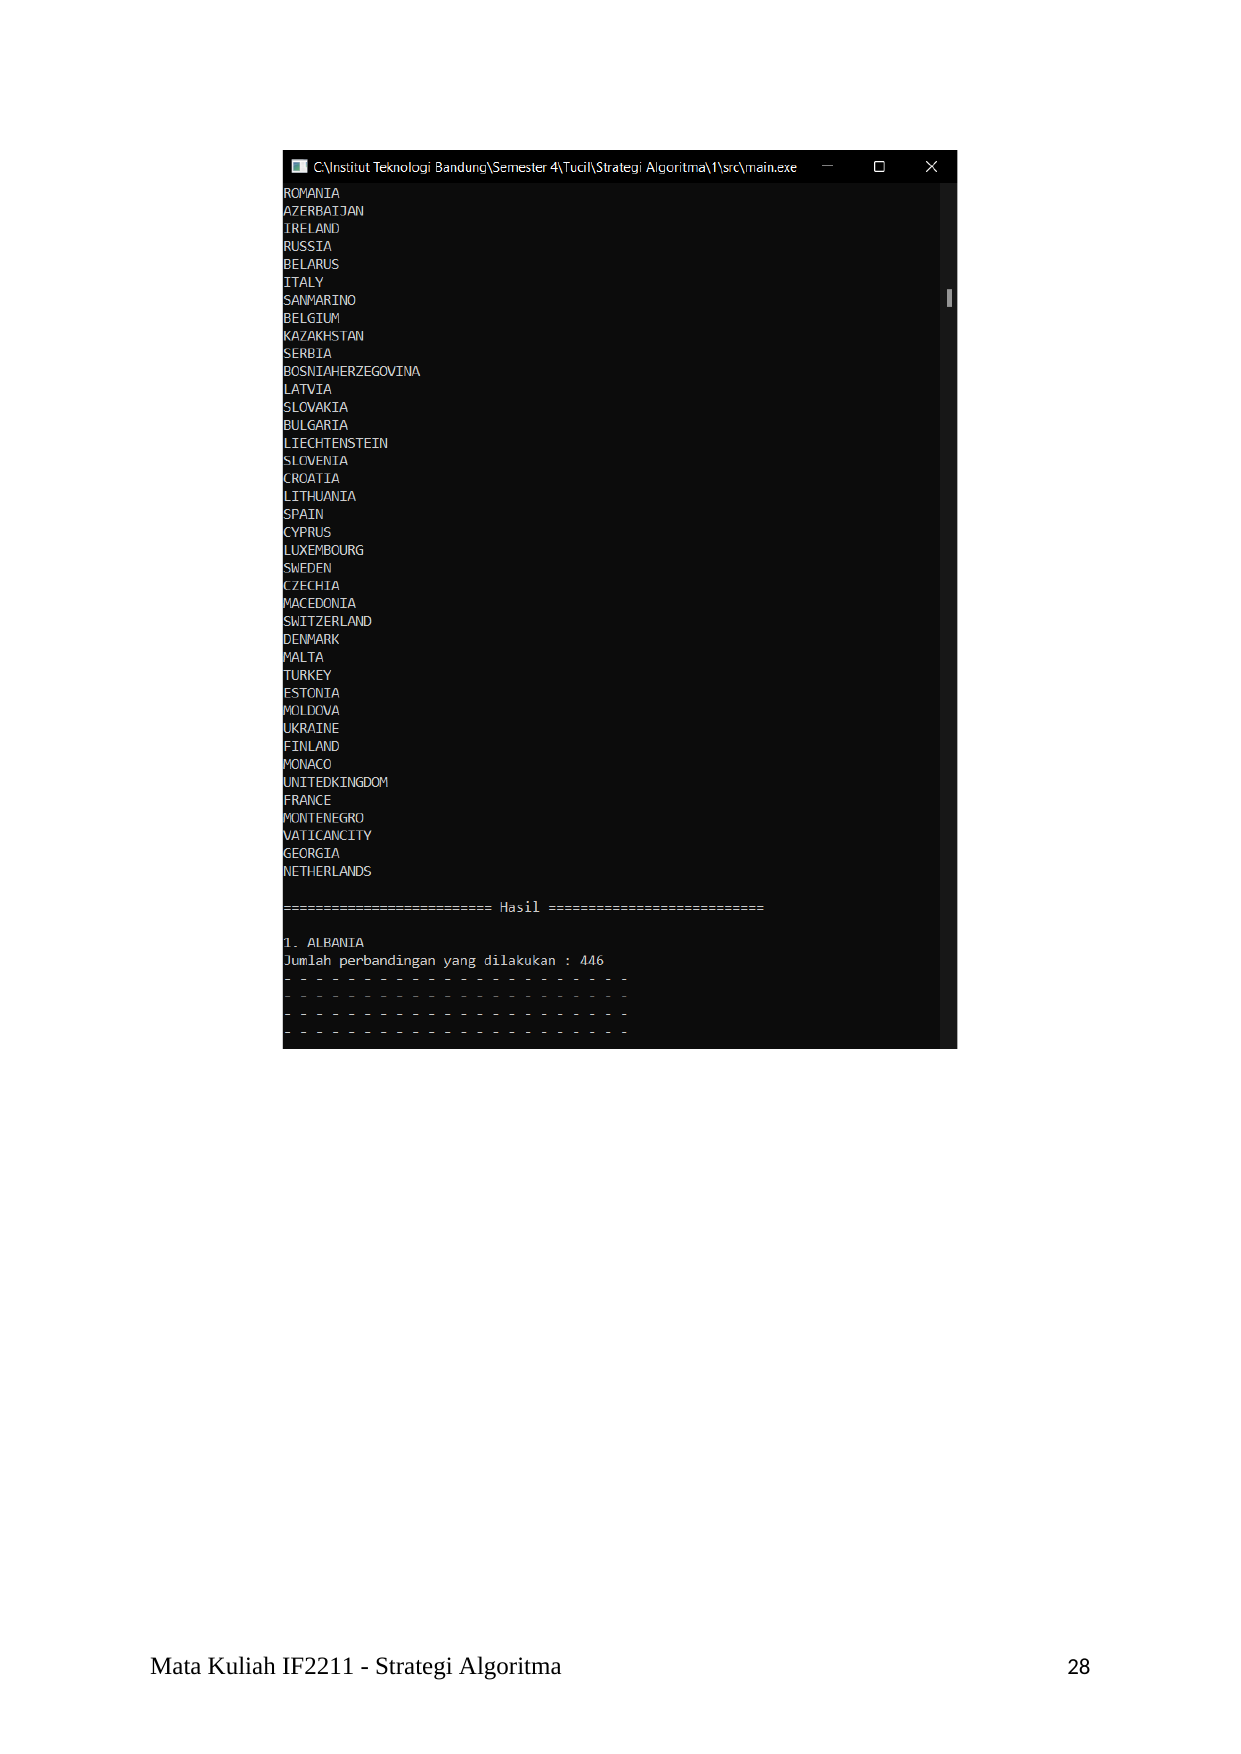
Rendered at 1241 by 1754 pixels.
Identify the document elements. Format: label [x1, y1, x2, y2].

picture [282, 150, 958, 1049]
